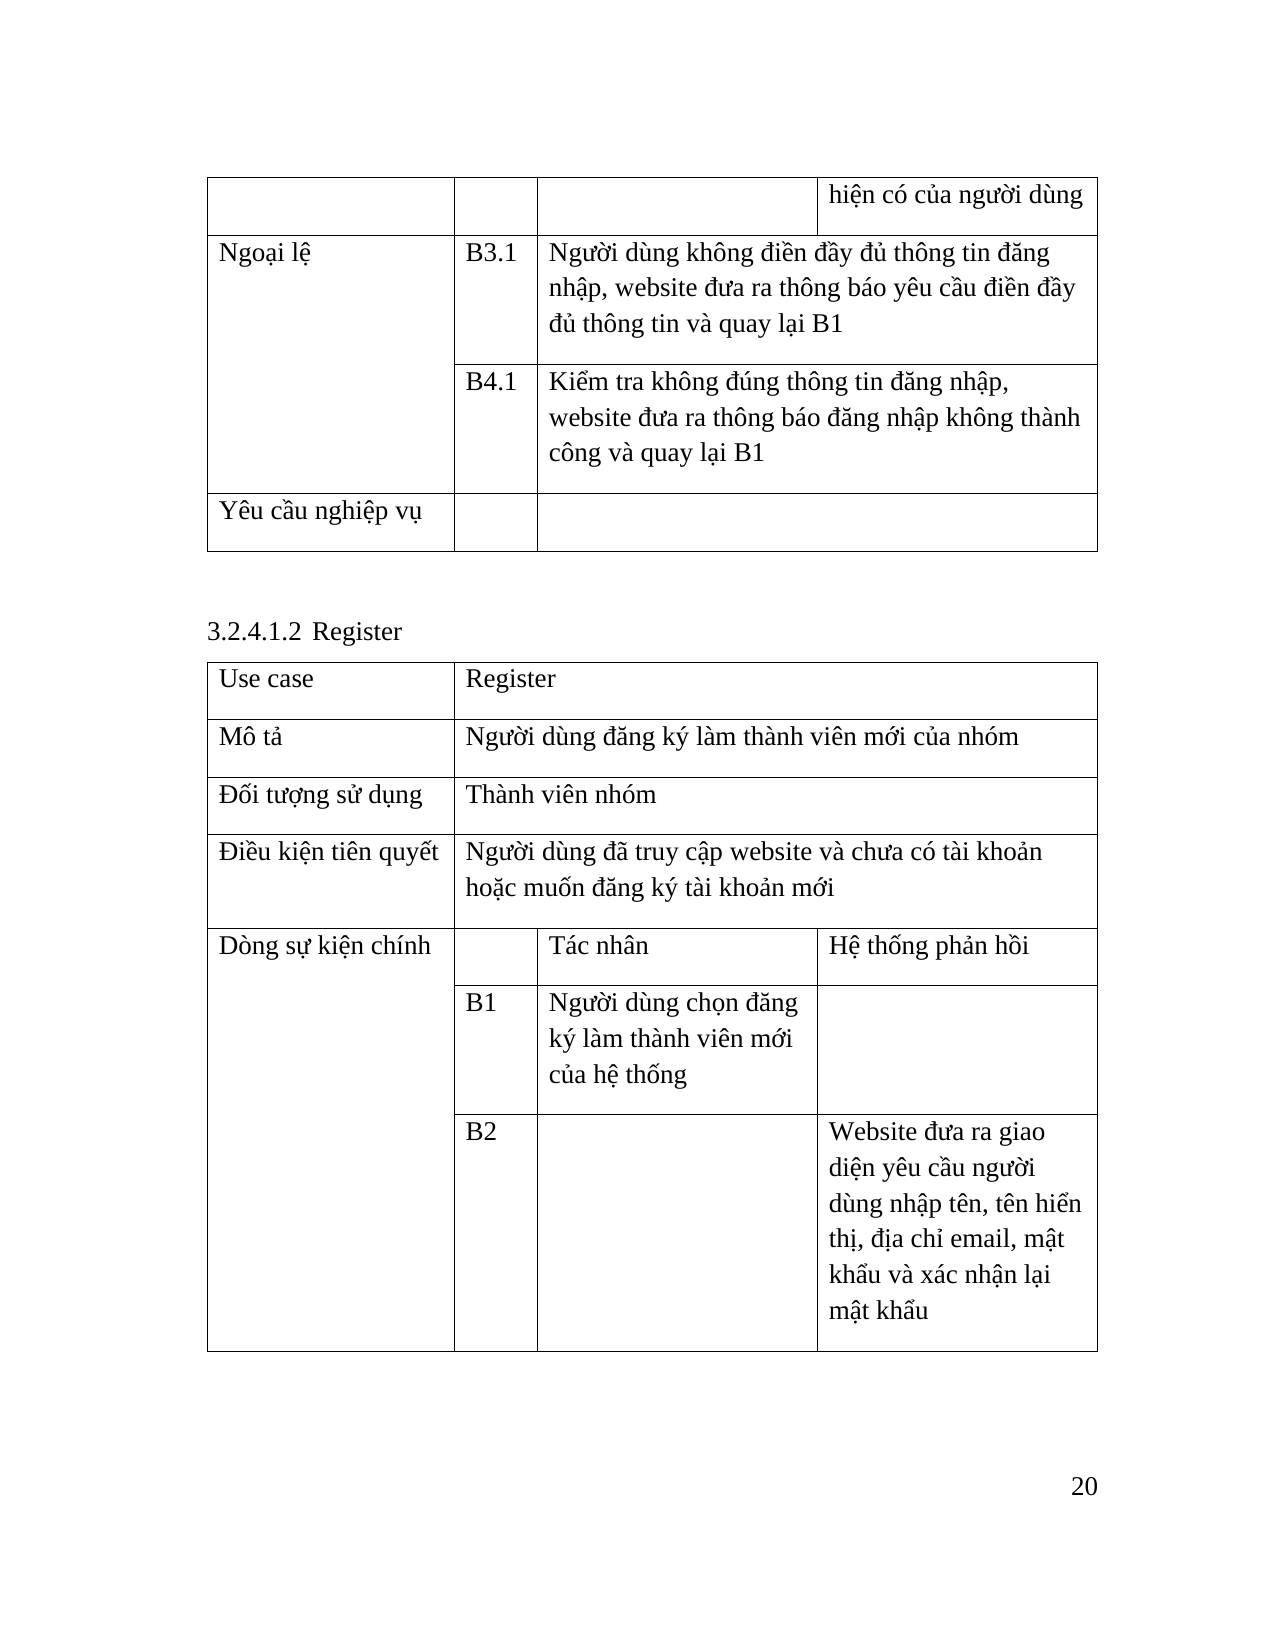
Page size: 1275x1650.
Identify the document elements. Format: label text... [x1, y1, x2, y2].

table_cell Thành viên nhóm [455, 778, 1097, 834]
table_cell [455, 494, 537, 551]
table_cell Người dùng không điền đầy đủ thông tin đăng nhập, website đưa ra thông báo yêu cầu điền đầy đủ thông tin và quay lại B1 [538, 236, 1097, 364]
table_cell Người dùng đăng ký làm thành viên mới của nhóm [455, 720, 1097, 777]
table_cell [538, 178, 817, 235]
table_cell B2 [455, 1115, 537, 1351]
table_cell [208, 178, 454, 235]
table_cell B1 [455, 986, 537, 1114]
table_cell Đối tượng sử dụng [208, 778, 454, 834]
table_cell B5 [455, 178, 537, 235]
table_cell Điều kiện tiên quyết [208, 835, 454, 928]
table_cell [538, 494, 1097, 551]
table_cell Hệ thống phản hồi [818, 929, 1097, 985]
table_cell [818, 986, 1097, 1114]
table_cell Tác nhân [538, 929, 817, 985]
table_cell Mô tả [208, 720, 454, 777]
table_cell B3.1 [455, 236, 537, 364]
table_cell Website đưa ra giao diện yêu cầu người dùng nhập tên, tên hiển thị, địa chỉ email, mật khẩu và xác nhận lại mật khẩu [818, 1115, 1097, 1351]
subtitle Register [207, 615, 1098, 646]
table_cell Kiểm tra không đúng thông tin đăng nhập, website đưa ra thông báo đăng nhập không thành công và quay lại B1 [538, 365, 1097, 493]
table_header Register [455, 663, 1097, 719]
table_header Use case [208, 663, 454, 719]
table_cell [538, 1115, 817, 1351]
table_cell Người dùng đã truy cập website và chưa có tài khoản hoặc muốn đăng ký tài khoản mới [455, 835, 1097, 928]
table_cell Dòng sự kiện chính [208, 929, 454, 1351]
table_cell Ngoại lệ [208, 236, 454, 493]
table_cell [455, 929, 537, 985]
table_cell B4.1 [455, 365, 537, 493]
table_cell Người dùng chọn đăng ký làm thành viên mới của hệ thống [538, 986, 817, 1114]
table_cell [818, 178, 1097, 235]
table_cell Yêu cầu nghiệp vụ [208, 494, 454, 551]
